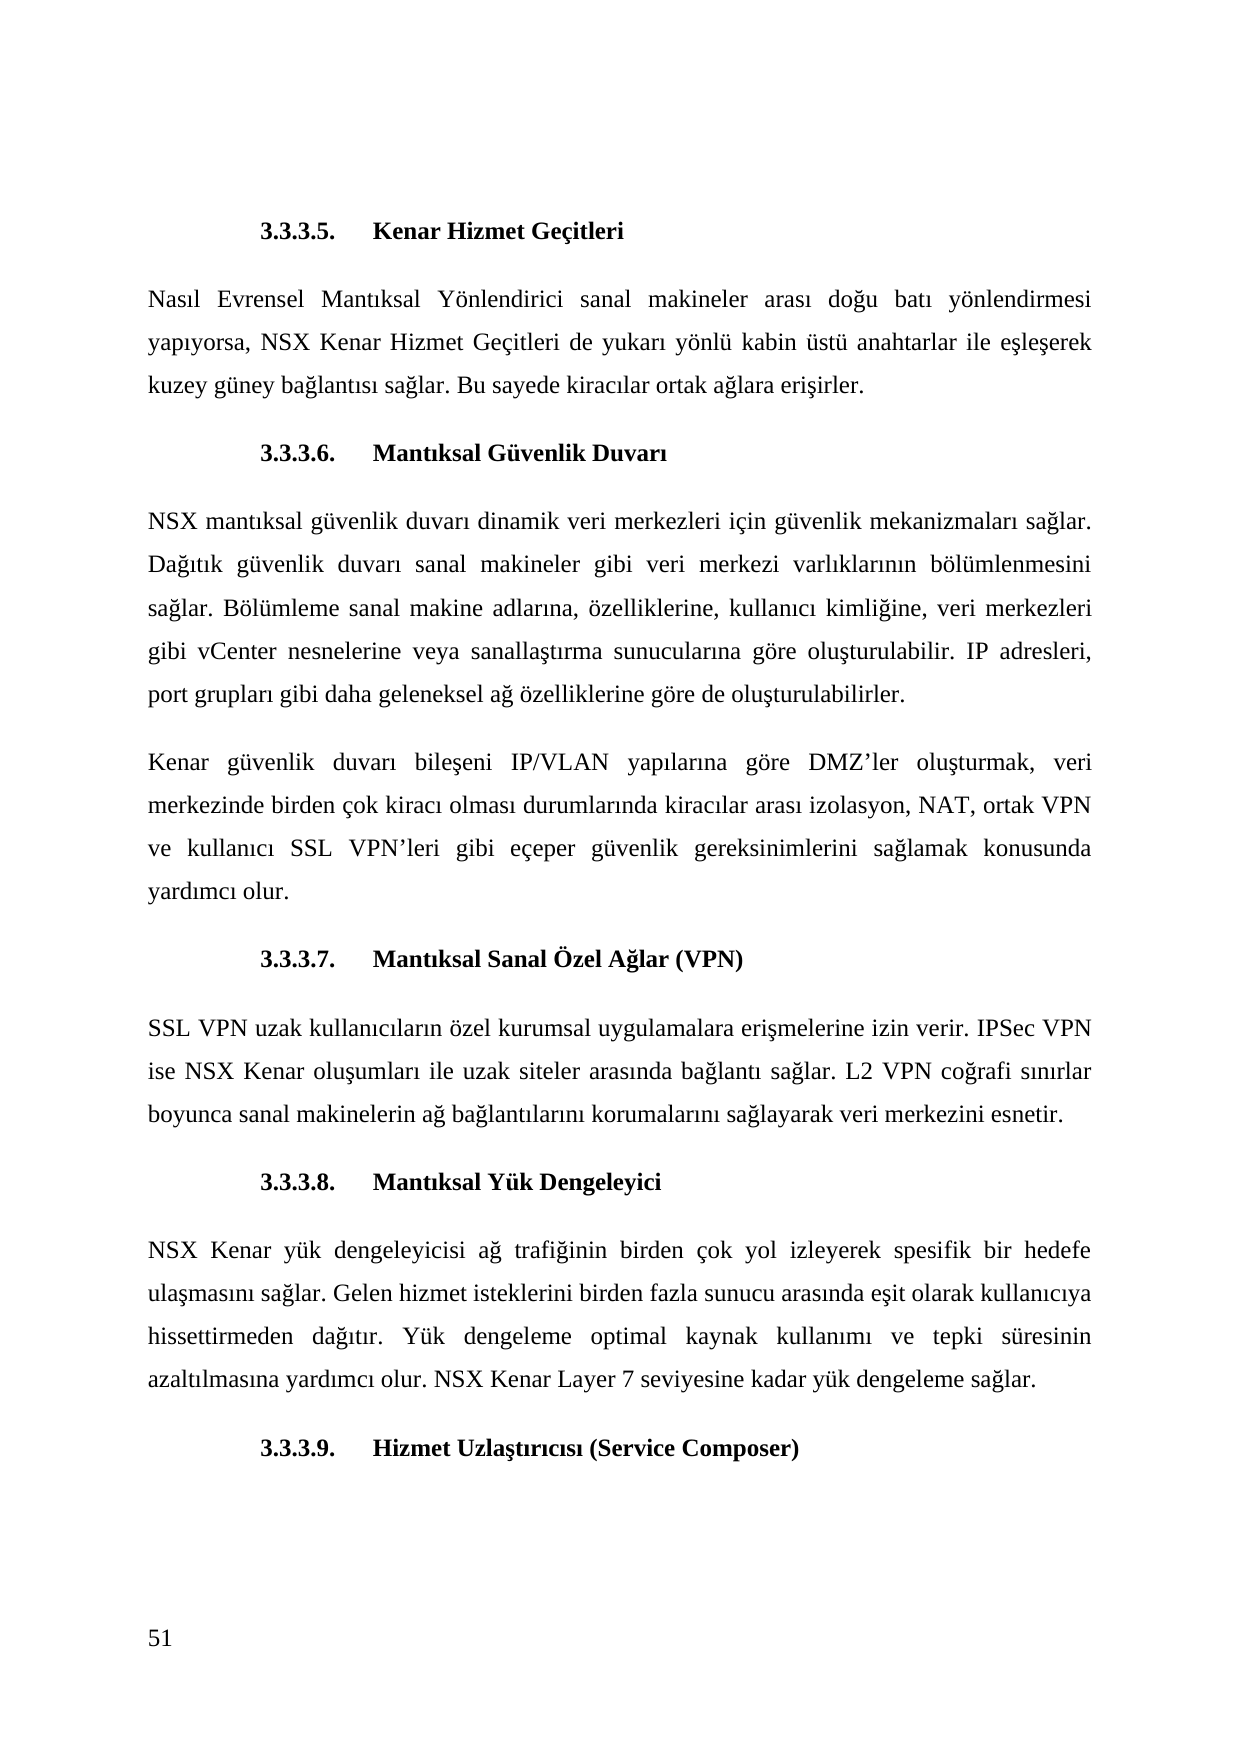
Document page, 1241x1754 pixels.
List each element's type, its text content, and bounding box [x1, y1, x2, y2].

list Hizmet Uzlaştırıcısı (Service Composer) [260, 1433, 1093, 1461]
list Mantıksal Sanal Özel Ağlar (VPN) [260, 944, 1093, 973]
text NSX Kenar yük dengeleyicisi ağ trafiğinin birden çok yol izleyerek spesifik bir hedefe ulaşmasını sağlar. Gelen hizmet isteklerini birden fazla sunucu arasında eşit olarak kullanıcıya hissettirmeden dağıtır. Yük dengeleme optimal kaynak kullanımı ve tepki süresinin azaltılmasına yardımcı olur. NSX Kenar Layer 7 seviyesine kadar yük dengeleme sağlar. [148, 1235, 1093, 1393]
text Kenar güvenlik duvarı bileşeni IP/VLAN yapılarına göre DMZ’ler oluşturmak, veri merkezinde birden çok kiracı olması durumlarında kiracılar arası izolasyon, NAT, ortak VPN ve kullanıcı SSL VPN’leri gibi eçeper güvenlik gereksinimlerini sağlamak konusunda yardımcı olur. [148, 747, 1093, 905]
list Mantıksal Güvenlik Duvarı [260, 438, 1093, 467]
list Kenar Hizmet Geçitleri [260, 216, 1093, 244]
list Mantıksal Yük Dengeleyici [260, 1167, 1093, 1196]
text SSL VPN uzak kullanıcıların özel kurumsal uygulamalara erişmelerine izin verir. IPSec VPN ise NSX Kenar oluşumları ile uzak siteler arasında bağlantı sağlar. L2 VPN coğrafi sınırlar boyunca sanal makinelerin ağ bağlantılarını korumalarını sağlayarak veri merkezini esnetir. [148, 1013, 1093, 1128]
text Nasıl Evrensel Mantıksal Yönlendirici sanal makineler arası doğu batı yönlendirmesi yapıyorsa, NSX Kenar Hizmet Geçitleri de yukarı yönlü kabin üstü anahtarlar ile eşleşerek kuzey güney bağlantısı sağlar. Bu sayede kiracılar ortak ağlara erişirler. [148, 284, 1093, 399]
text NSX mantıksal güvenlik duvarı dinamik veri merkezleri için güvenlik mekanizmaları sağlar. Dağıtık güvenlik duvarı sanal makineler gibi veri merkezi varlıklarının bölümlenmesini sağlar. Bölümleme sanal makine adlarına, özelliklerine, kullanıcı kimliğine, veri merkezleri gibi vCenter nesnelerine veya sanallaştırma sunucularına göre oluşturulabilir. IP adresleri, port grupları gibi daha geleneksel ağ özelliklerine göre de oluşturulabilirler. [148, 506, 1093, 708]
